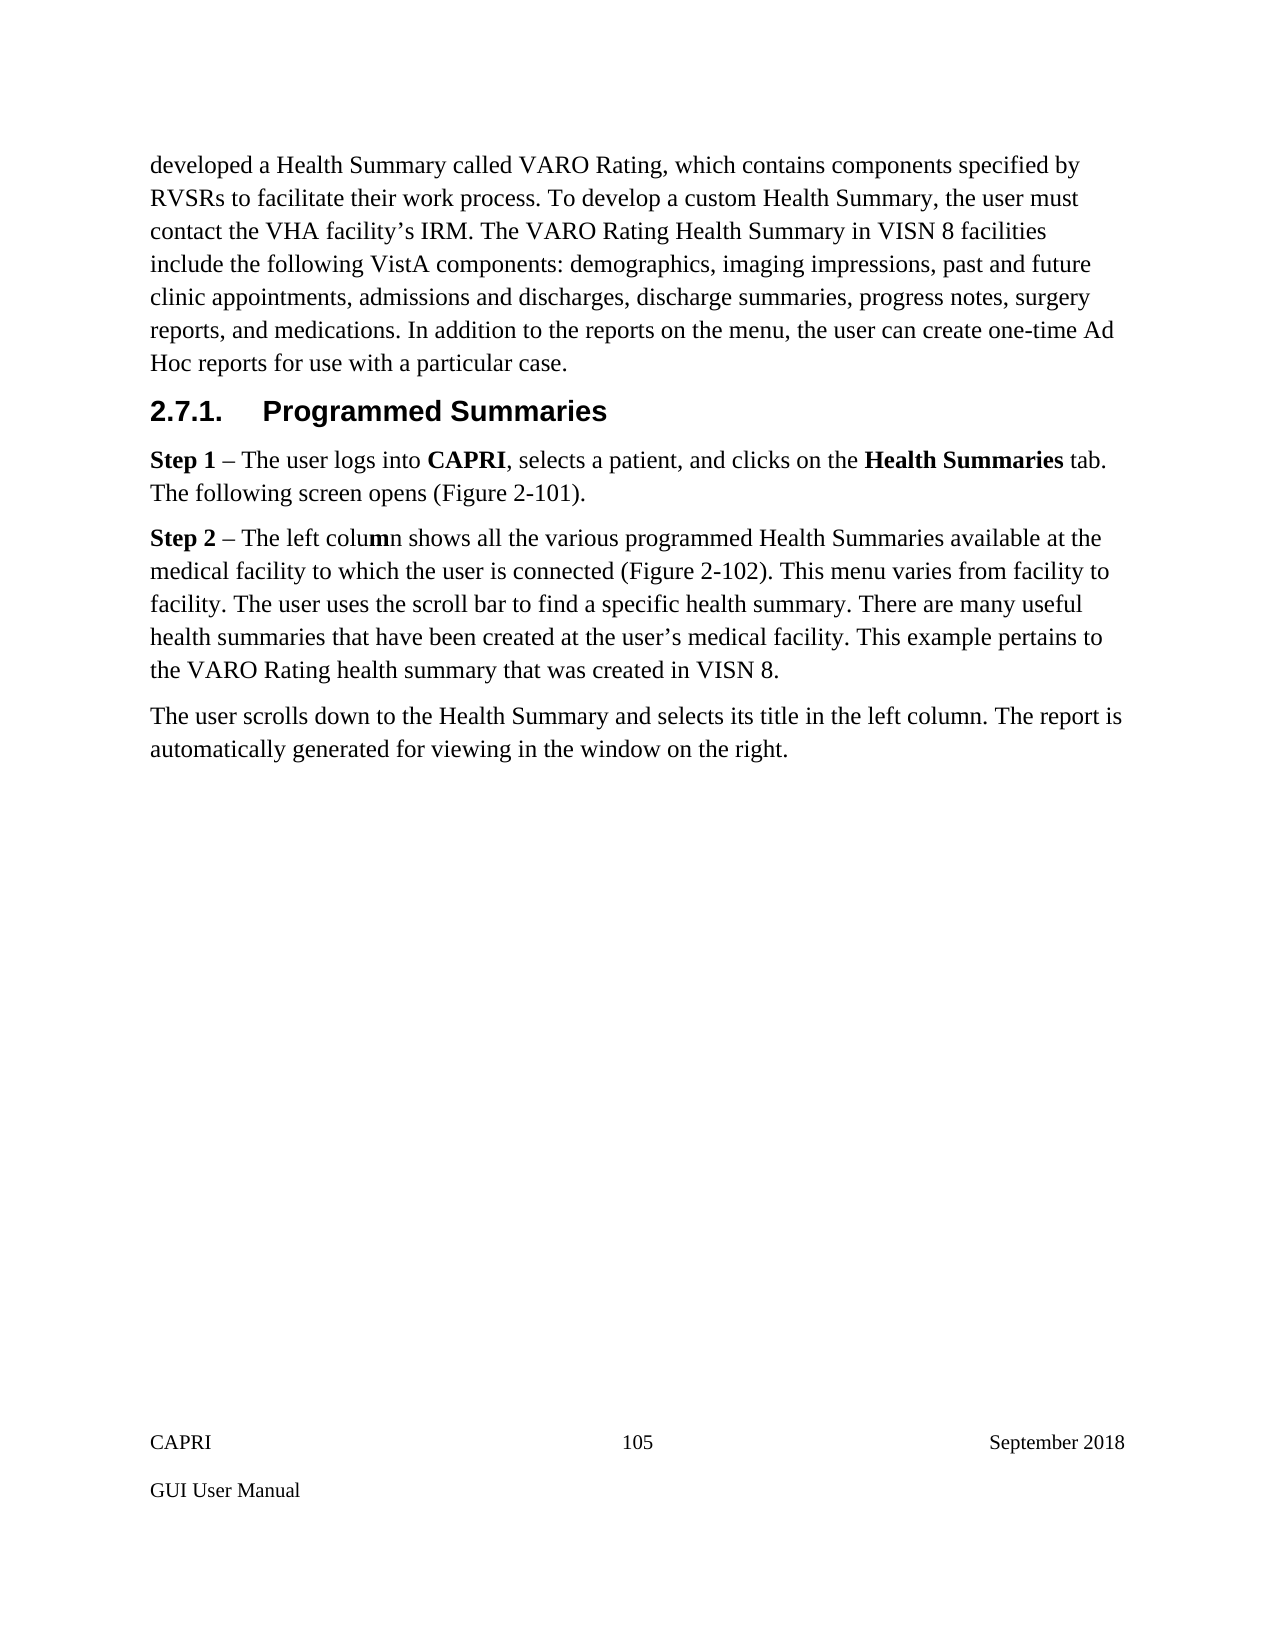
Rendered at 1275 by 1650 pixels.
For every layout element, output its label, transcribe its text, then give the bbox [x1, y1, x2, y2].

text Step 1 – The user logs into CAPRI, selects a patient, and clicks on the Health Summaries tab. The following screen opens (Figure 2-121). [150, 445, 1125, 506]
text The user scrolls down to the Health Summary and selects its title in the left column. The report is automatically generated for viewing in the window on the right. [150, 701, 1125, 763]
text Step 2 – The left column shows all the various programmed Health Summaries available at the medical facility to which the user is connected (Figure 2-122). This menu varies from facility to facility. The user uses the scroll bar to find a specific health summary. There are many useful health summaries that have been created at the user’s medical facility. This example pertains to the VARO Rating health summary that was created in VISN 8. [150, 523, 1125, 684]
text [150, 150, 1125, 377]
subtitle Programmed Summaries [150, 394, 1125, 427]
